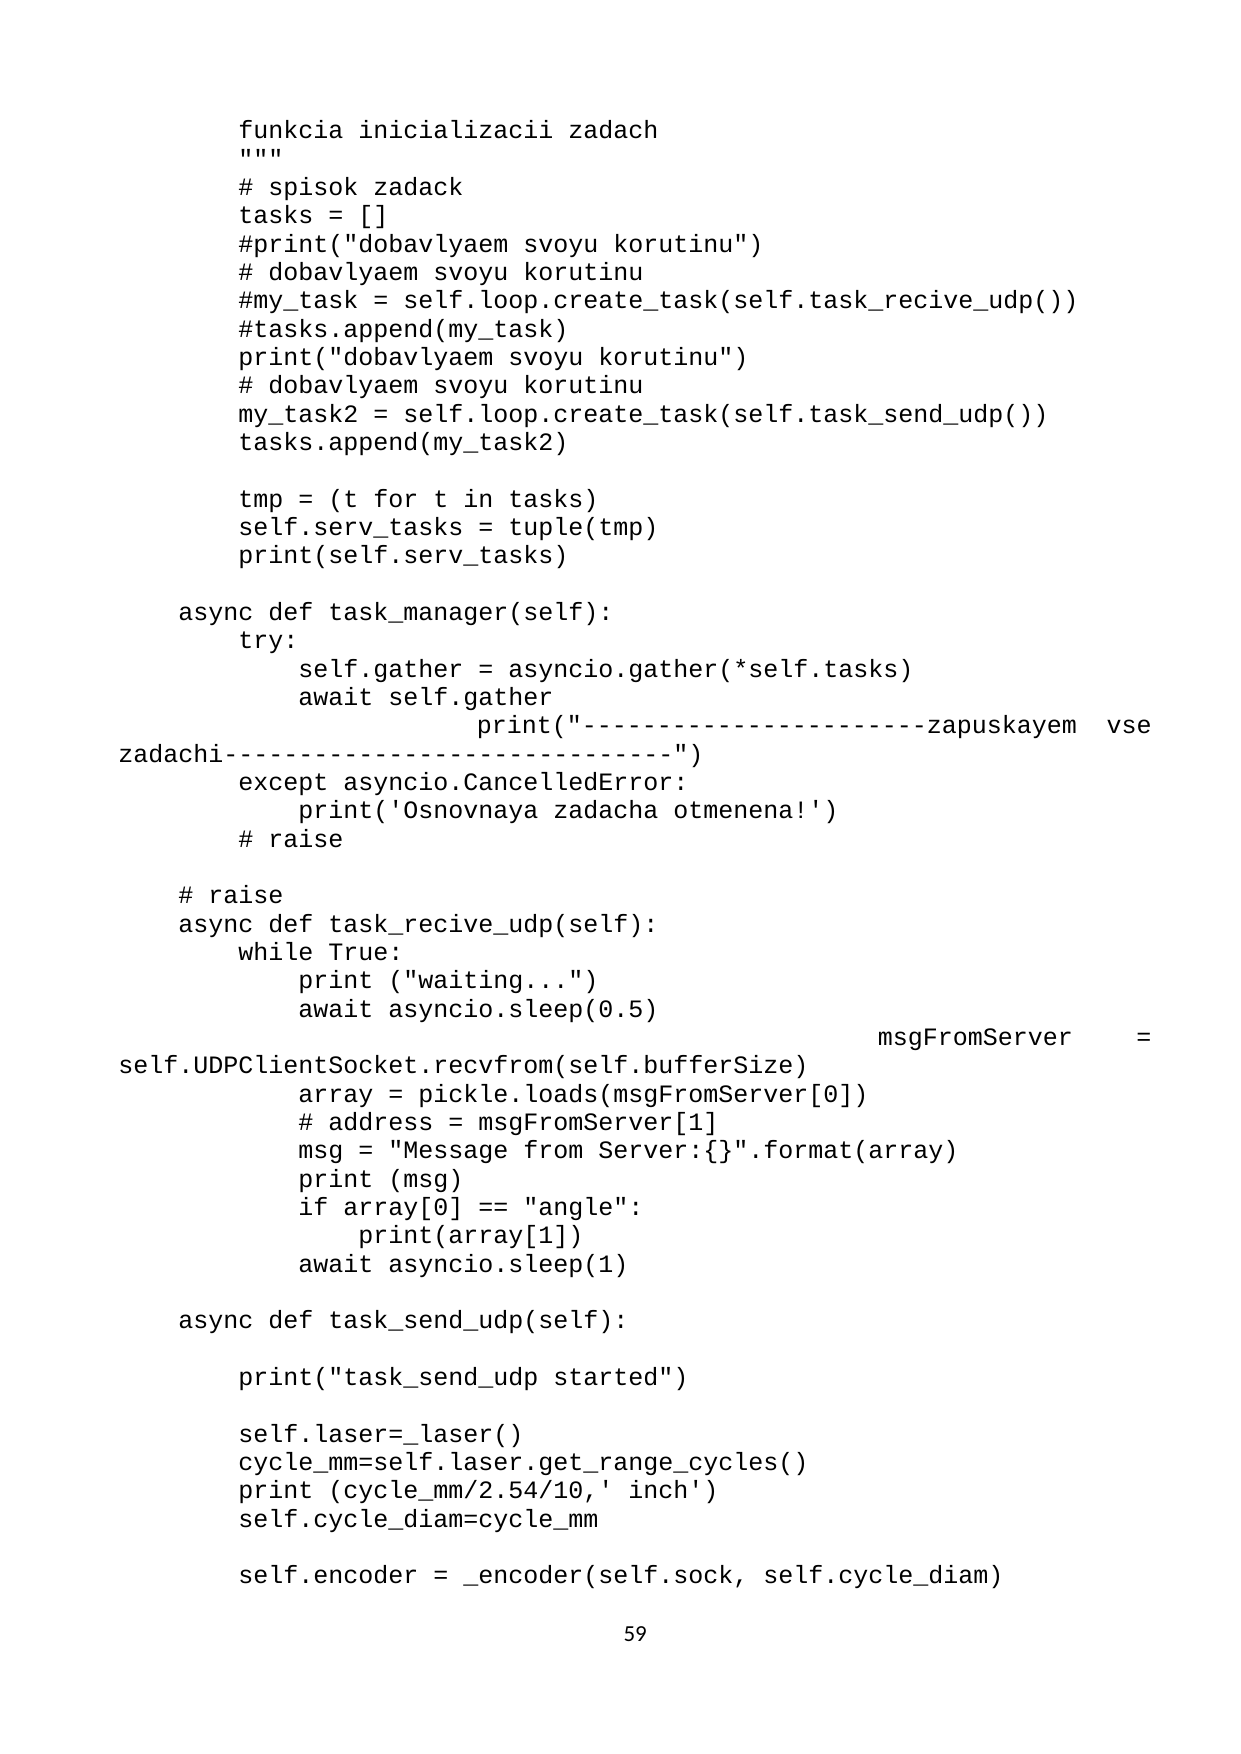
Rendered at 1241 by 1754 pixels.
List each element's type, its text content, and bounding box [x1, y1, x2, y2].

text self.serv_tasks = tuple(tmp) [118, 515, 1152, 543]
text # raise [118, 883, 1152, 911]
text self.encoder = _encoder(self.sock, self.cycle_diam) [118, 1563, 1152, 1591]
text print('Osnovnaya zadacha otmenena!') [118, 798, 1152, 826]
text tmp = (t for t in tasks) [118, 486, 1152, 515]
text # address = msgFromServer[1] [118, 1110, 1152, 1138]
text await asyncio.sleep(0.5) [118, 996, 1152, 1025]
text async def task_send_udp(self): [118, 1308, 1152, 1336]
text print ("waiting...") [118, 968, 1152, 996]
text print (cycle_mm/2.54/10,' inch') [118, 1478, 1152, 1506]
text # dobavlyaem svoyu korutinu [118, 373, 1152, 401]
text print(self.serv_tasks) [118, 543, 1152, 571]
text #print("dobavlyaem svoyu korutinu") [118, 231, 1152, 260]
text self.laser=_laser() [118, 1421, 1152, 1450]
text print("dobavlyaem svoyu korutinu") [118, 345, 1152, 373]
text my_task2 = self.loop.create_task(self.task_send_udp()) [118, 401, 1152, 430]
text self.gather = asyncio.gather(*self.tasks) [118, 656, 1152, 685]
text try: [118, 628, 1152, 656]
text print("-----------------------zapuskayem vse zadachi------------------------------") [118, 713, 1152, 770]
text print("task_send_udp started") [118, 1365, 1152, 1393]
text self.cycle_diam=cycle_mm [118, 1506, 1152, 1535]
text if array[0] == "angle": [118, 1195, 1152, 1223]
text await self.gather [118, 685, 1152, 713]
text """ [118, 146, 1152, 175]
text array = pickle.loads(msgFromServer[0]) [118, 1081, 1152, 1110]
text tasks = [] [118, 203, 1152, 231]
text #tasks.append(my_task) [118, 316, 1152, 345]
text print (msg) [118, 1166, 1152, 1195]
text # spisok zadack [118, 175, 1152, 203]
text msg = "Message from Server:{}".format(array) [118, 1138, 1152, 1166]
text async def task_manager(self): [118, 600, 1152, 628]
text #my_task = self.loop.create_task(self.task_recive_udp()) [118, 288, 1152, 316]
text funkcia inicializacii zadach [118, 118, 1152, 146]
text while True: [118, 940, 1152, 968]
text # dobavlyaem svoyu korutinu [118, 260, 1152, 288]
text cycle_mm=self.laser.get_range_cycles() [118, 1450, 1152, 1478]
text tasks.append(my_task2) [118, 430, 1152, 458]
text await asyncio.sleep(1) [118, 1251, 1152, 1280]
text print(array[1]) [118, 1223, 1152, 1251]
text msgFromServer = self.UDPClientSocket.recvfrom(self.bufferSize) [118, 1025, 1152, 1081]
text async def task_recive_udp(self): [118, 911, 1152, 940]
text # raise [118, 826, 1152, 855]
text except asyncio.CancelledError: [118, 770, 1152, 798]
